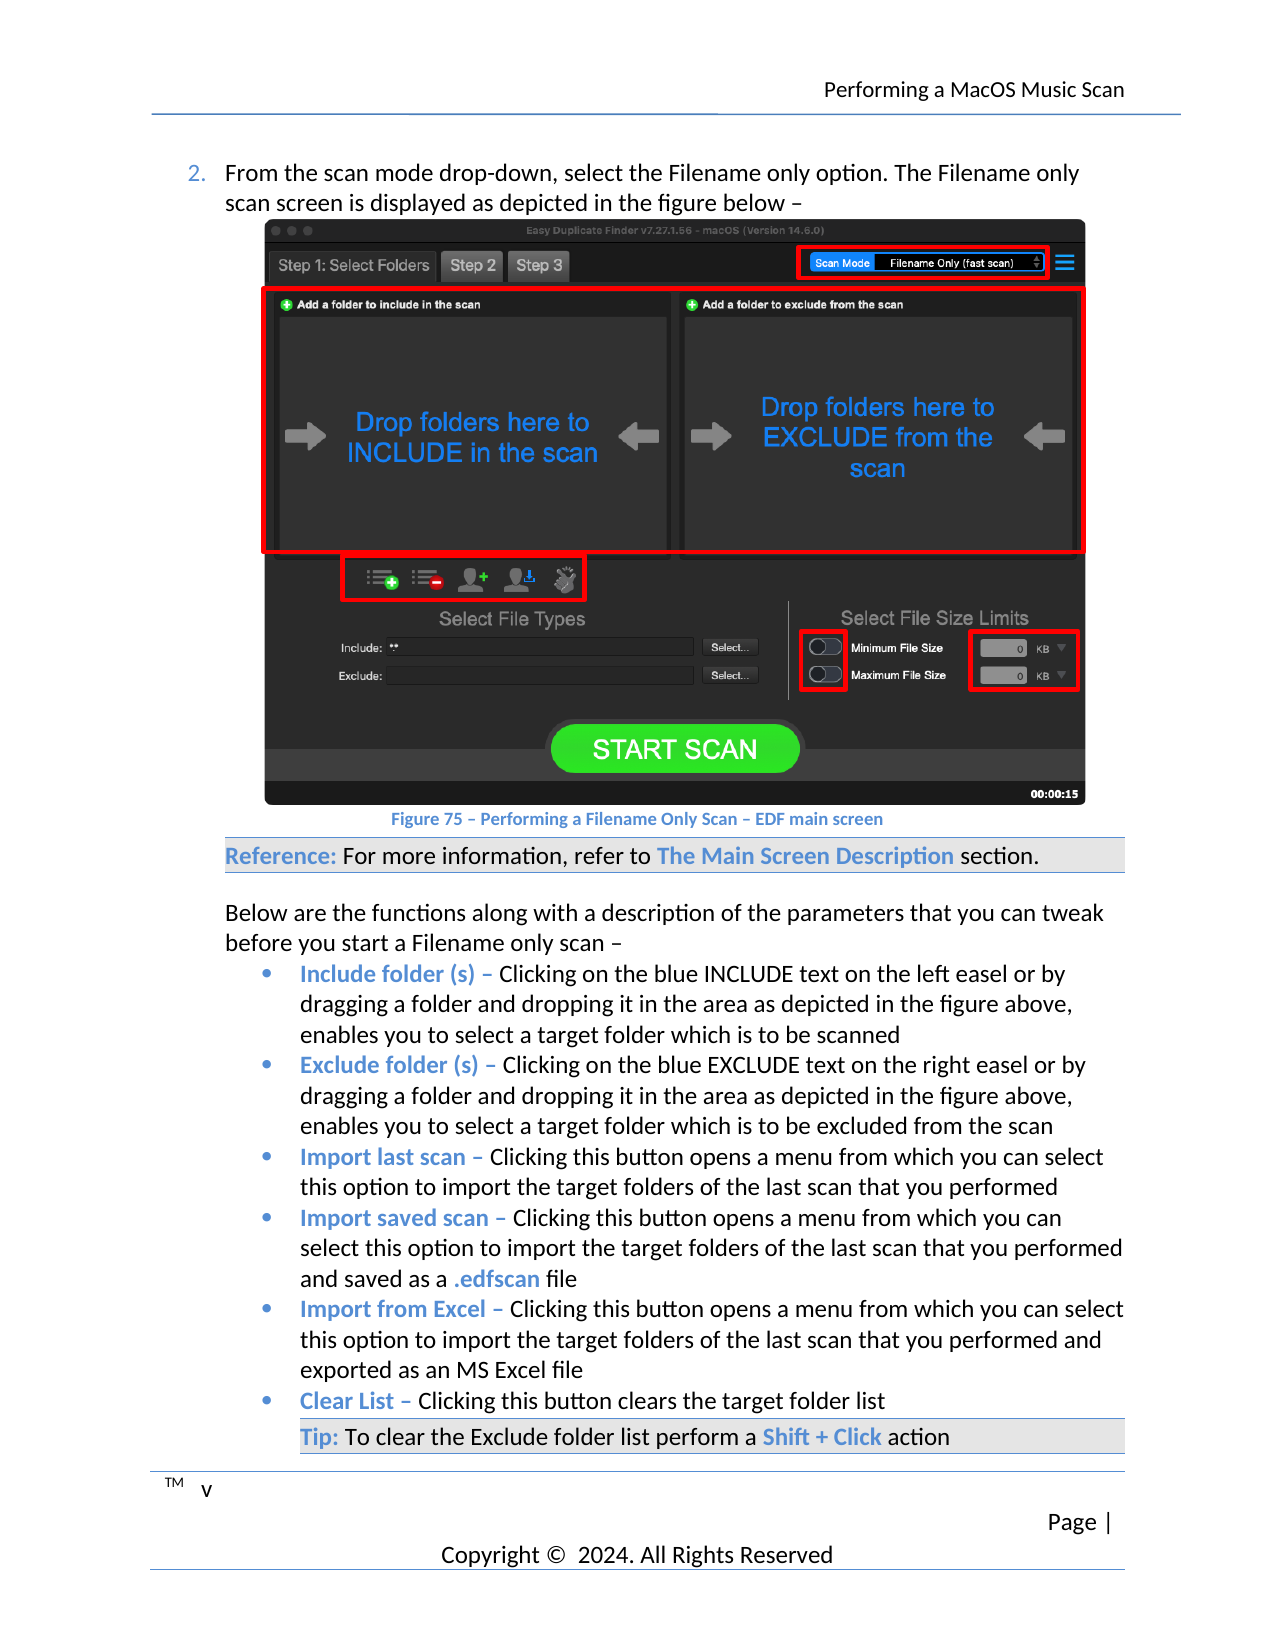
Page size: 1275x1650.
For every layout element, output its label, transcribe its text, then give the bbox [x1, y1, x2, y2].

list Below are the functions along with a description of the parameters that you can tweak before you start a Filename only scan – [225, 897, 1125, 958]
list Import from Excel – Clicking this button opens a menu from which you can select this option to import the target folders of the last scan that you performed and exported as an MS Excel file [262, 1293, 1125, 1385]
text Tip: To clear the Exclude folder list perform a Shift + Click action [300, 1419, 1125, 1453]
text Reference: For more information, refer to The Main Screen Description section. [225, 838, 1125, 872]
list Import saved scan – Clicking this button opens a menu from which you can select this option to import the target folders of the last scan that you performed and saved as a .edfscan file [262, 1202, 1125, 1293]
list From the scan mode drop-down, select the Filename only option. The Filename only scan screen is displayed as depicted in the figure below – [187, 157, 1125, 218]
list Include folder (s) – Clicking on the blue INCLUDE text on the left easel or by dragging a folder and dropping it in the area as depicted in the figure above, enables you to select a target folder which is to be scanned [262, 958, 1125, 1049]
list Clear List – Clicking this button clears the target folder list [262, 1385, 1125, 1416]
picture [345, 558, 582, 598]
picture [266, 291, 1081, 550]
picture [264, 554, 1086, 805]
list Exclude folder (s) – Clicking on the blue EXCLUDE text on the right easel or by dragging a folder and dropping it in the area as depicted in the figure above, enables you to select a target folder which is to be excluded from the scan [262, 1049, 1125, 1141]
picture [264, 219, 1086, 286]
list Import last scan – Clicking this button opens a menu from which you can select this option to import the target folders of the last scan that you performed [262, 1141, 1125, 1202]
